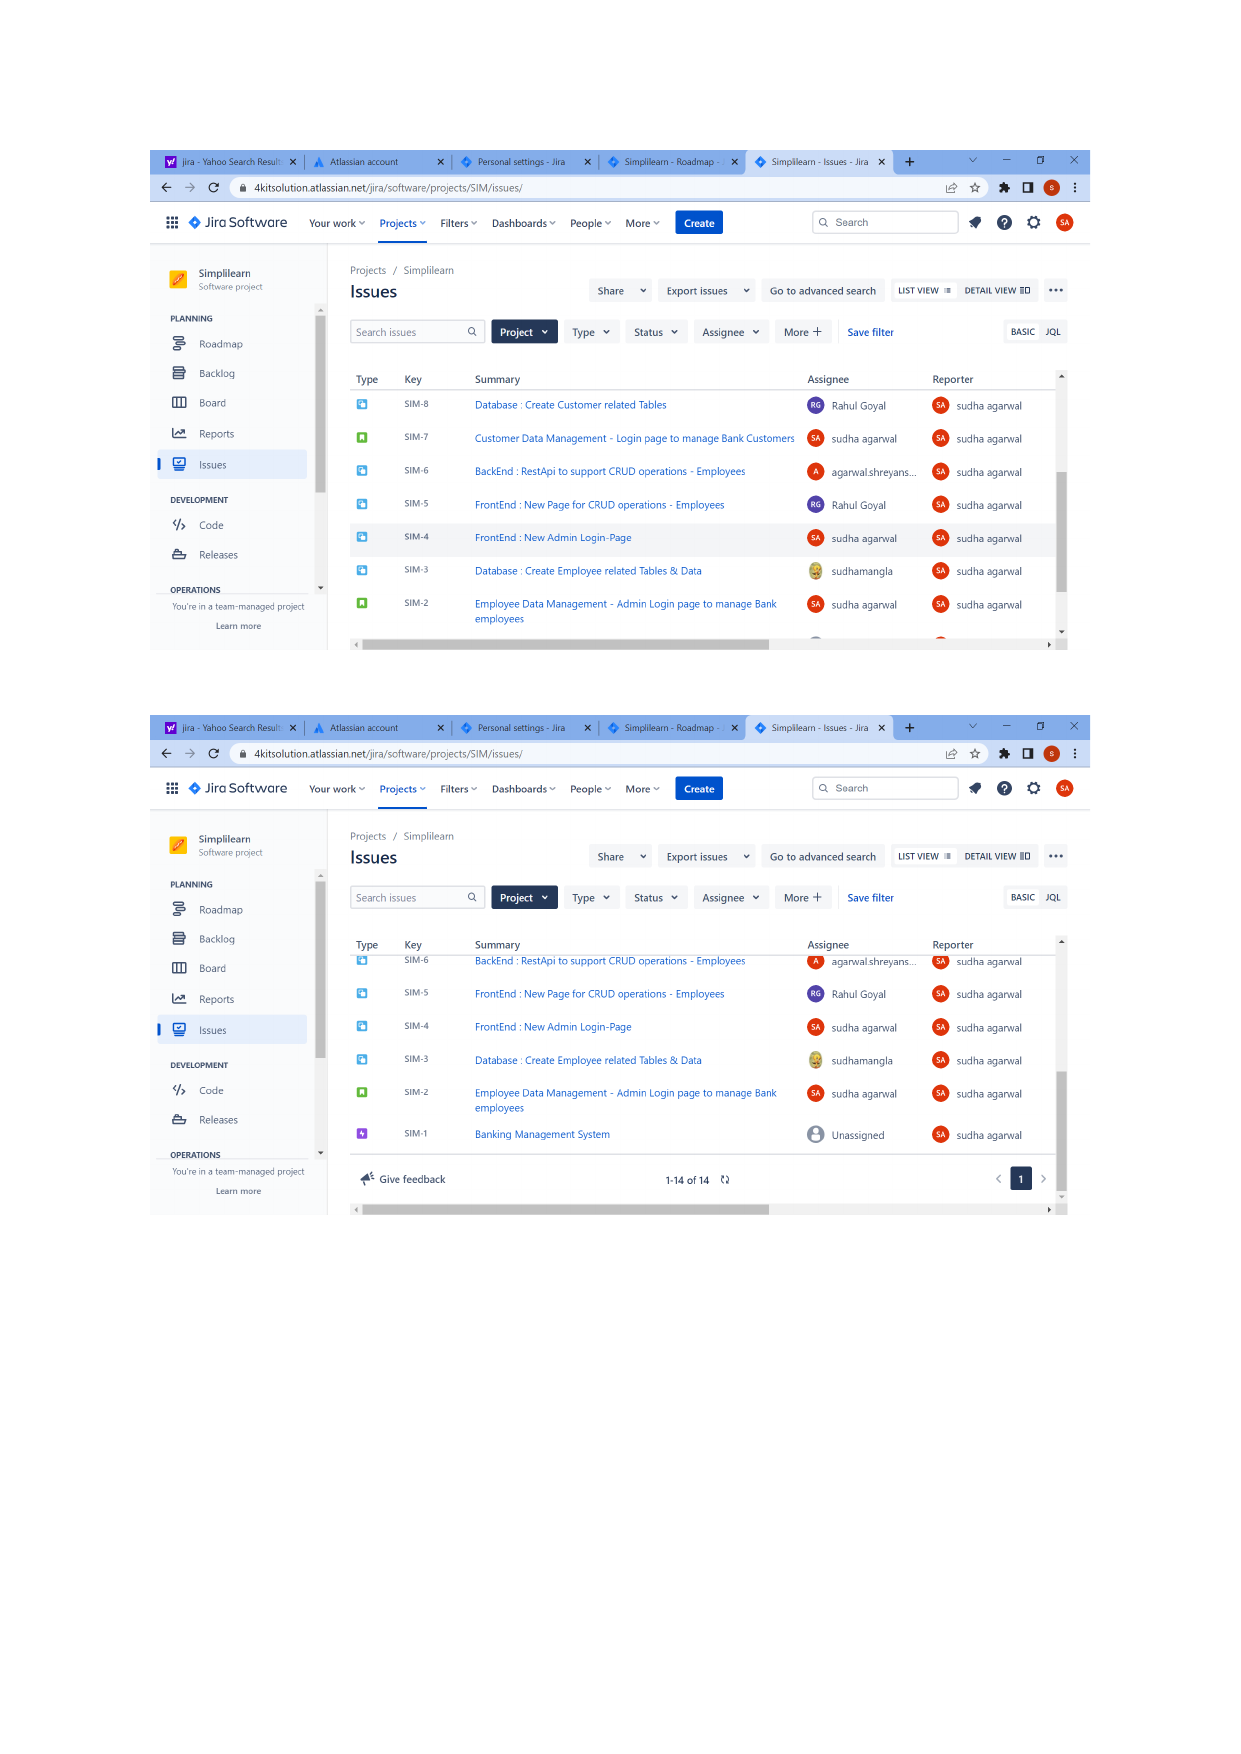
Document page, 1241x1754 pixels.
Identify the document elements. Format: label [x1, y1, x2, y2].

picture [150, 715, 1091, 1215]
picture [150, 150, 1091, 650]
